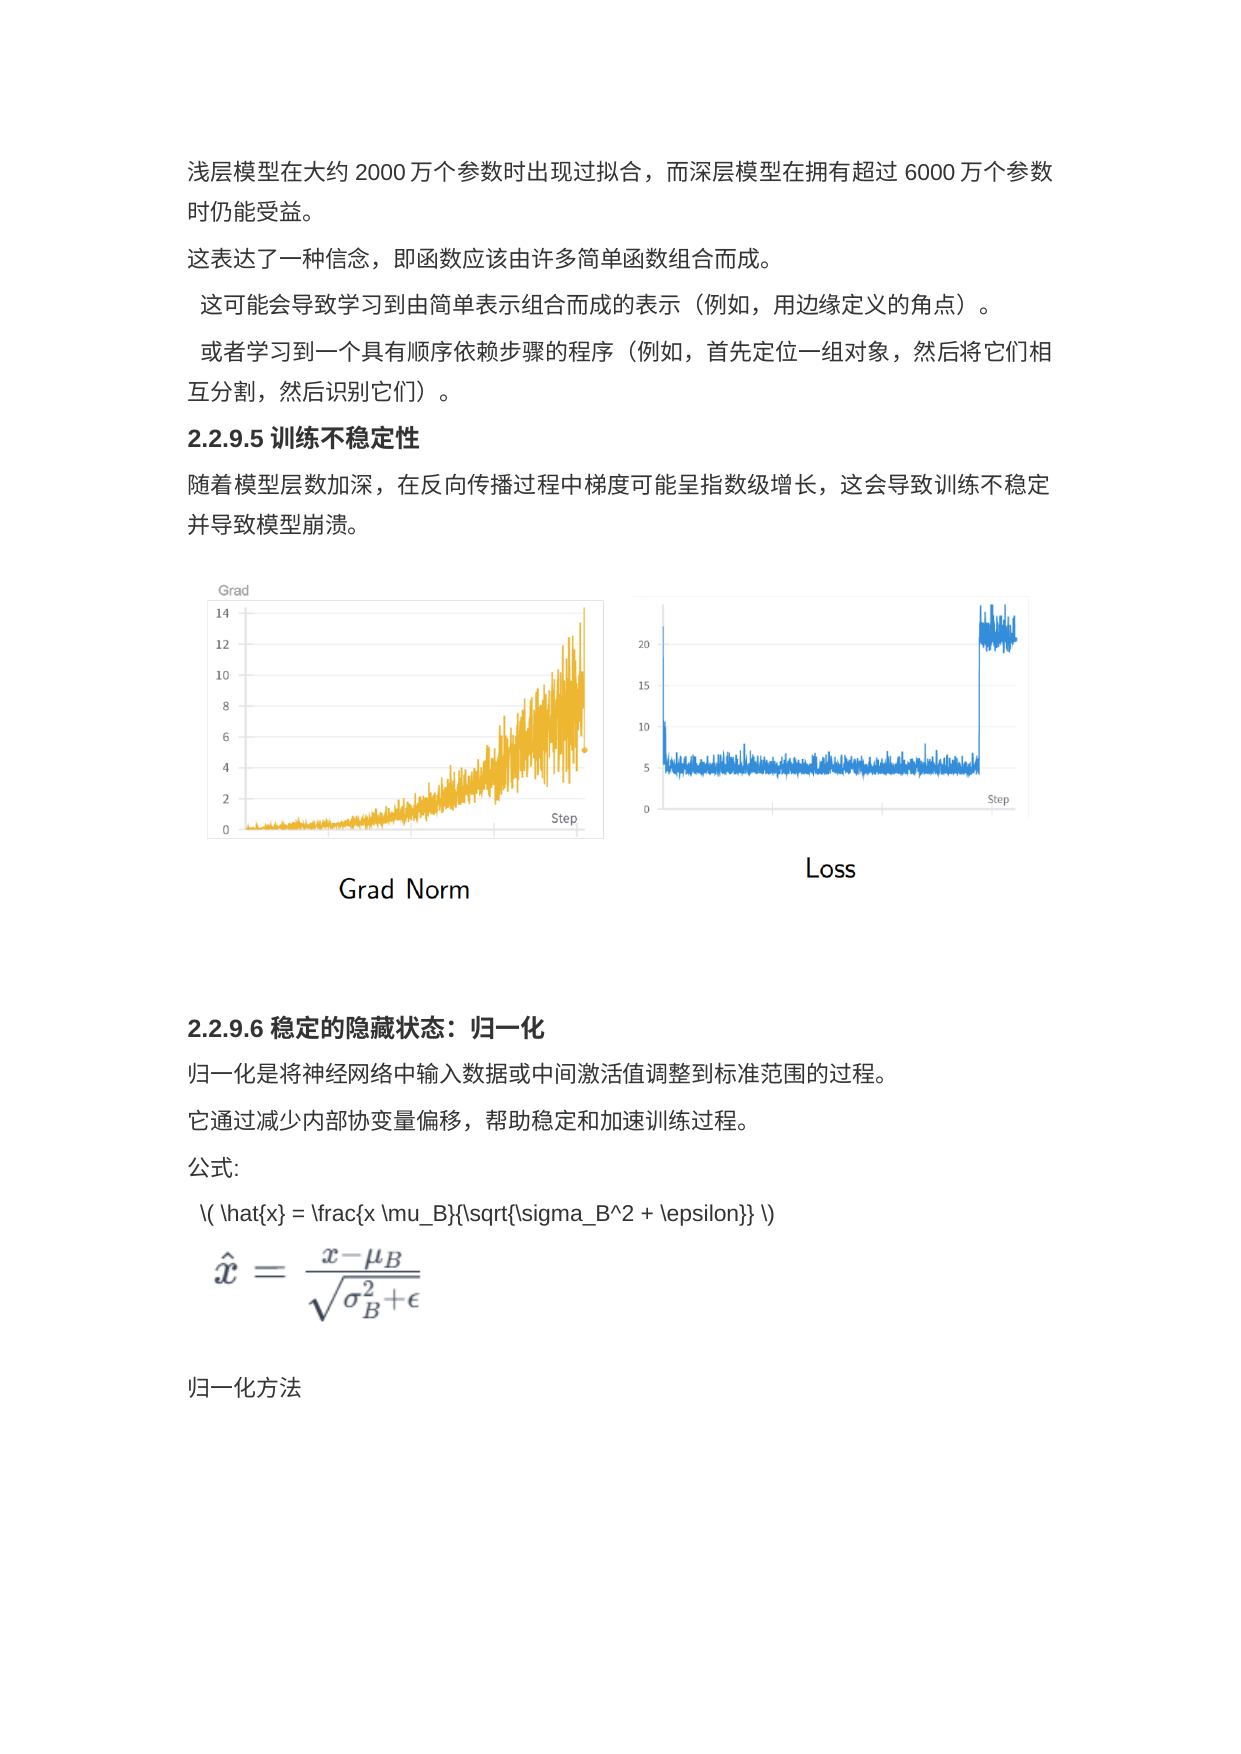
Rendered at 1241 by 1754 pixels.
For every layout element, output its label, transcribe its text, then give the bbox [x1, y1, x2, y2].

text 浅层模型在大约2000万个参数时出现过拟合，而深层模型在拥有超过6000万个参数时仍能受益。 [187, 150, 1053, 231]
text 它通过减少内部协变量偏移，帮助稳定和加速训练过程。 [187, 1099, 1053, 1140]
subtitle 2.2.9.5 训练不稳定性 [187, 417, 1053, 457]
text 这可能会导致学习到由简单表示组合而成的表示（例如，用边缘定义的角点）。 [187, 283, 1053, 324]
picture [187, 1239, 472, 1339]
text 公式: [187, 1146, 1053, 1186]
text \( \hat{x} = \frac{x \mu_B}{\sqrt{\sigma_B^2 + \epsilon}} \) [187, 1192, 1053, 1233]
text 归一化方法 [187, 1366, 1053, 1407]
subtitle 2.2.9.6 稳定的隐藏状态：归一化 [187, 1006, 1053, 1047]
text 或者学习到一个具有顺序依赖步骤的程序（例如，首先定位一组对象，然后将它们相互分割，然后识别它们）。 [187, 330, 1053, 411]
text 归一化是将神经网络中输入数据或中间激活值调整到标准范围的过程。 [187, 1053, 1053, 1093]
text 随着模型层数加深，在反向传播过程中梯度可能呈指数级增长，这会导致训练不稳定并导致模型崩溃。 [187, 463, 1053, 544]
picture [187, 550, 1053, 947]
text 这表达了一种信念，即函数应该由许多简单函数组合而成。 [187, 237, 1053, 277]
